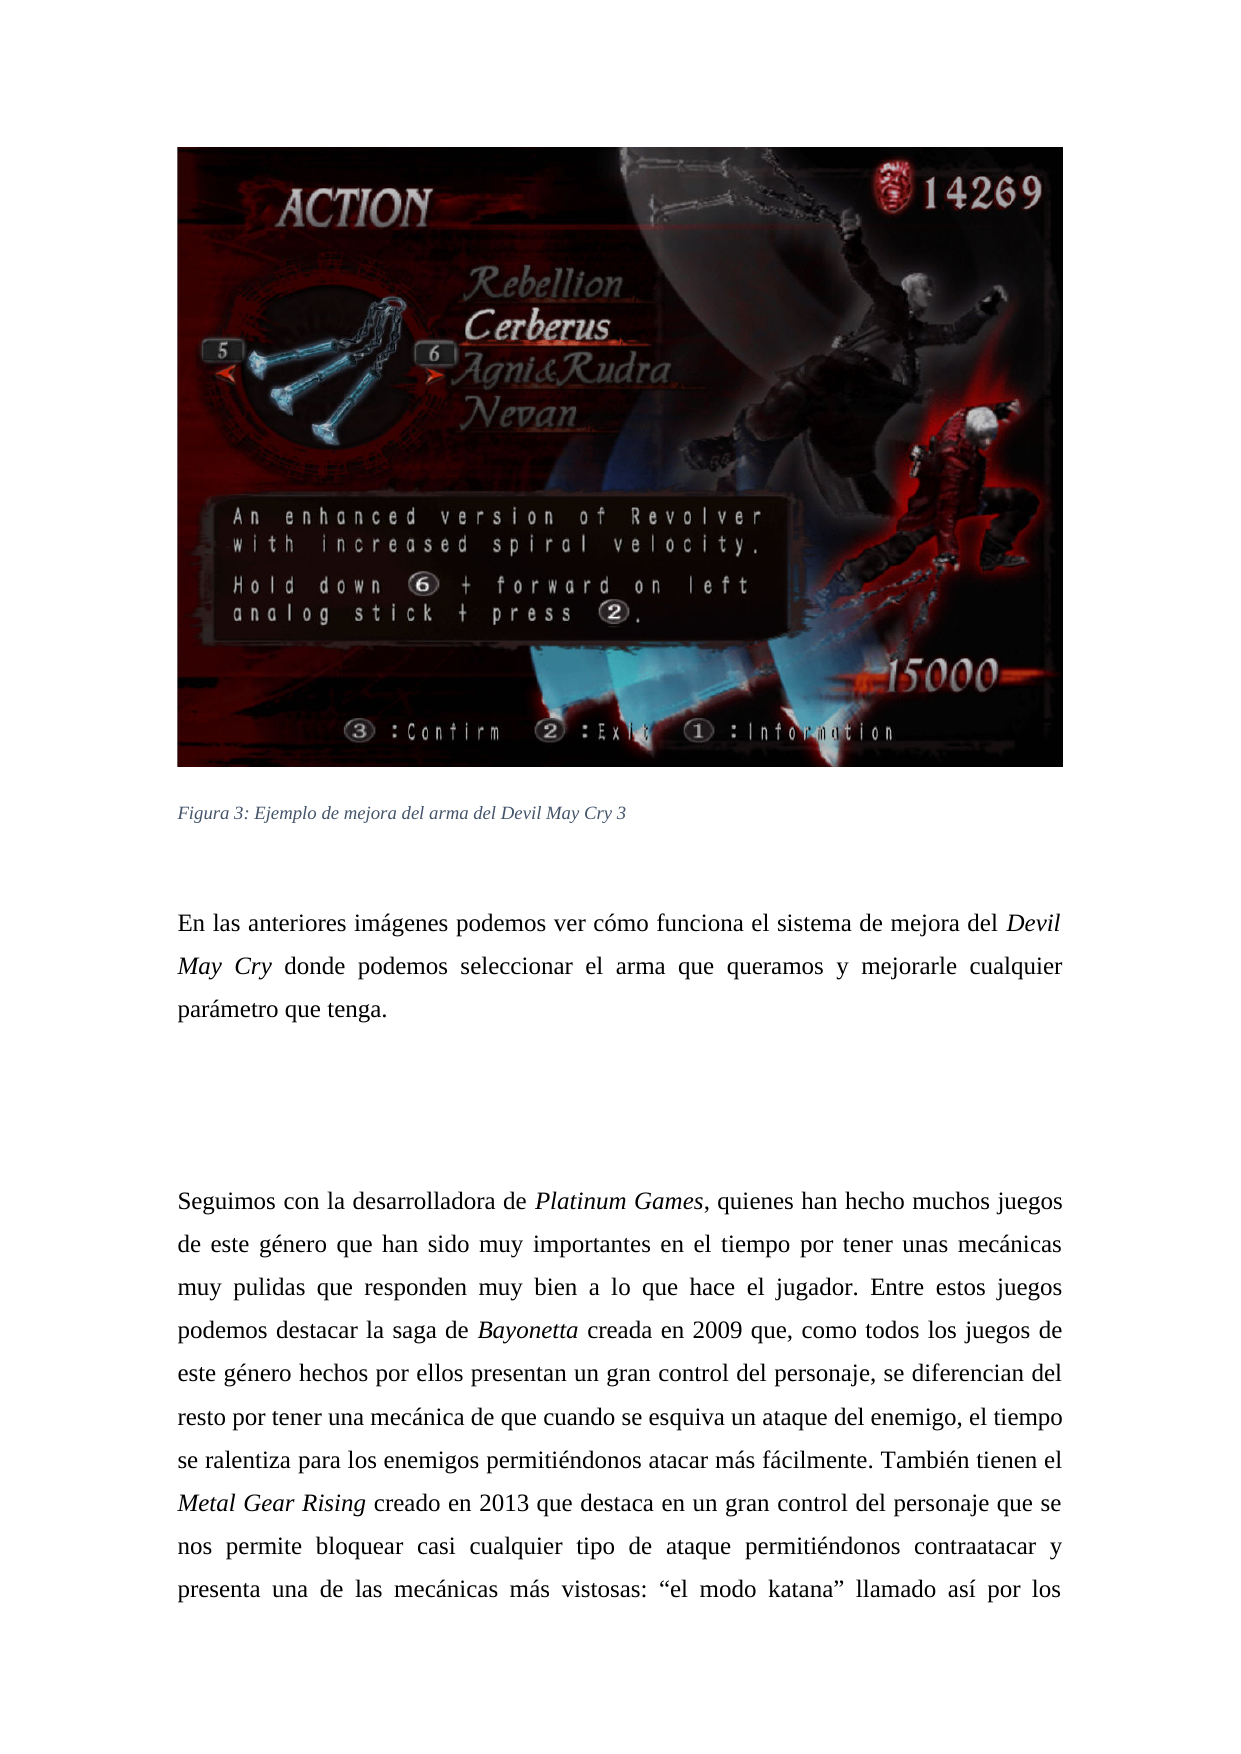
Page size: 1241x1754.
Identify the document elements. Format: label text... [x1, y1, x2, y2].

text En las anteriores imágenes podemos ver cómo funciona el sistema de mejora del Devil May Cry donde podemos seleccionar el arma que queramos y mejorarle cualquier parámetro que tenga. [177, 908, 1063, 1023]
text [177, 1186, 1063, 1603]
picture [177, 147, 1063, 767]
